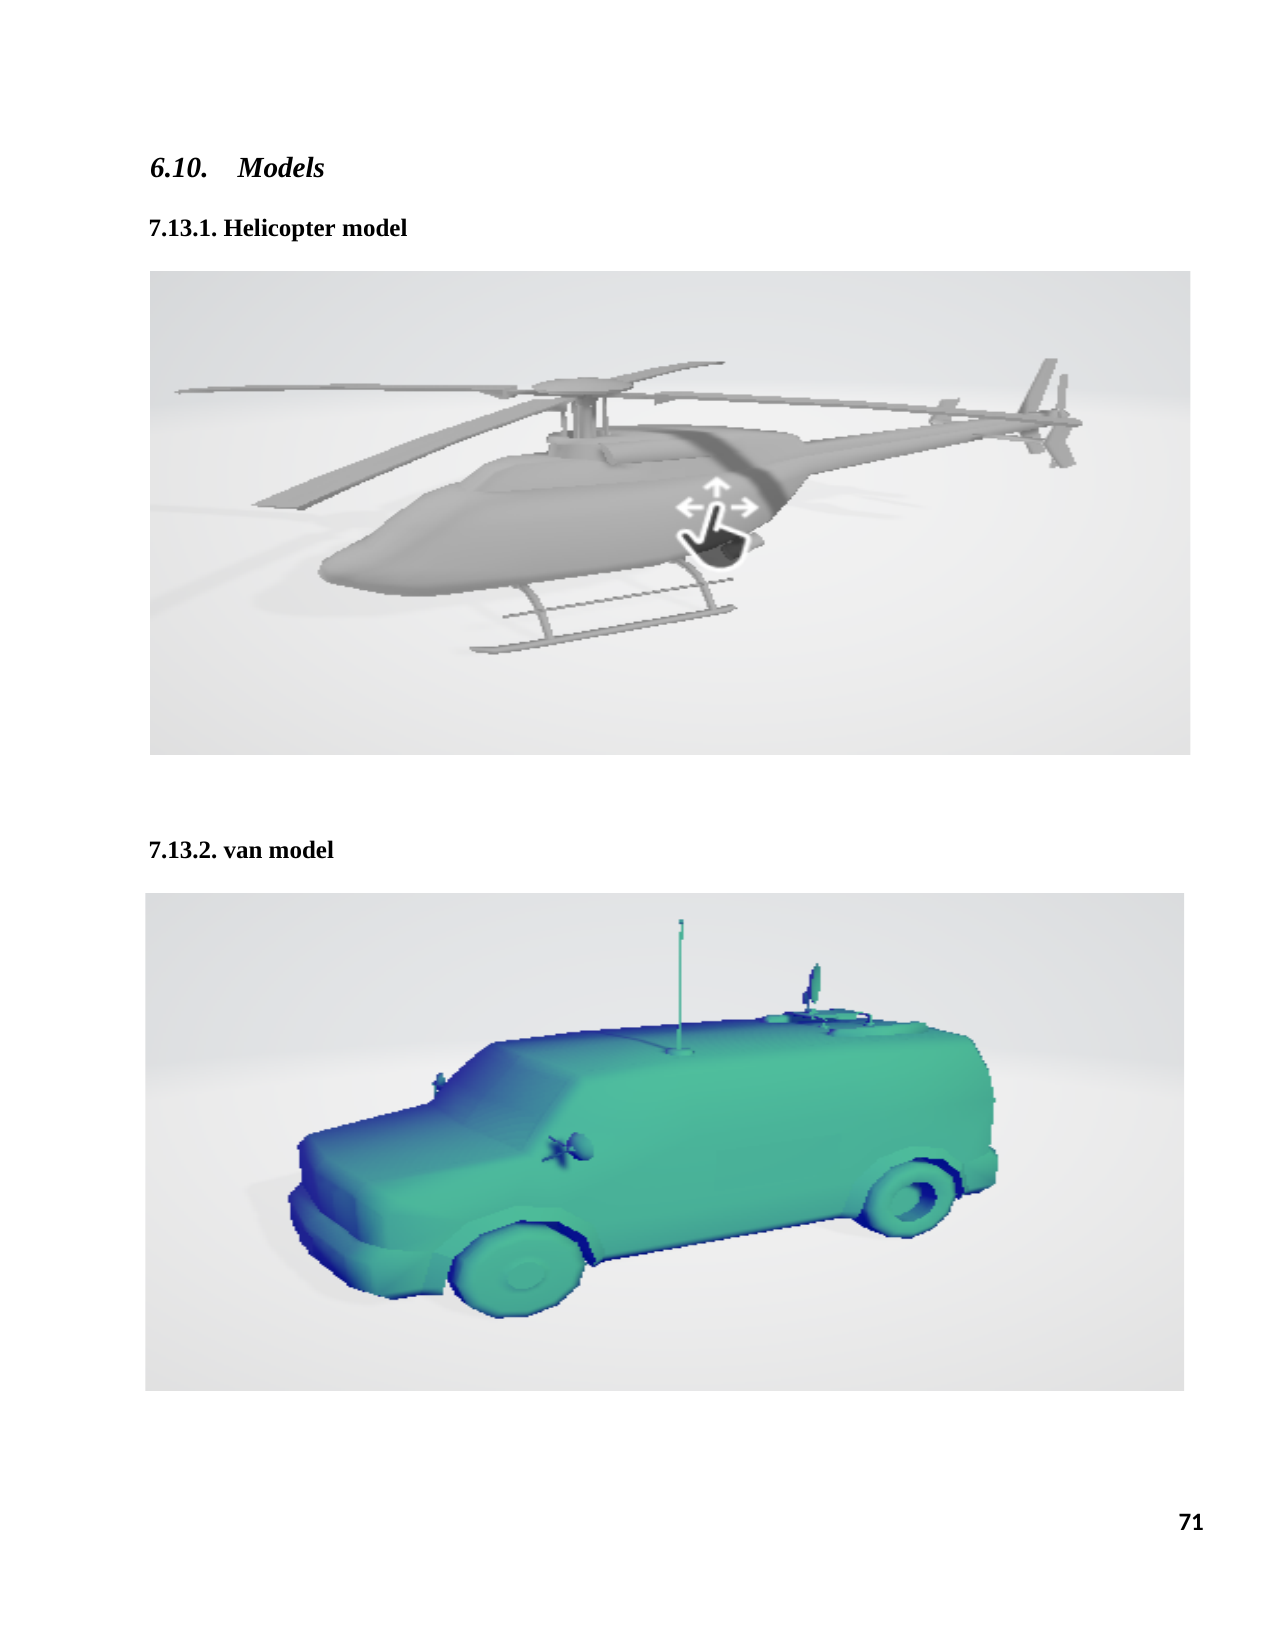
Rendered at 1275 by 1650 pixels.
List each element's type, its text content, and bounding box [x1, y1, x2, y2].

subtitle Models [150, 150, 1275, 183]
picture [145, 893, 1185, 1391]
list van model [148, 835, 1127, 864]
picture [150, 271, 1191, 755]
list Helicopter model [148, 213, 1127, 242]
